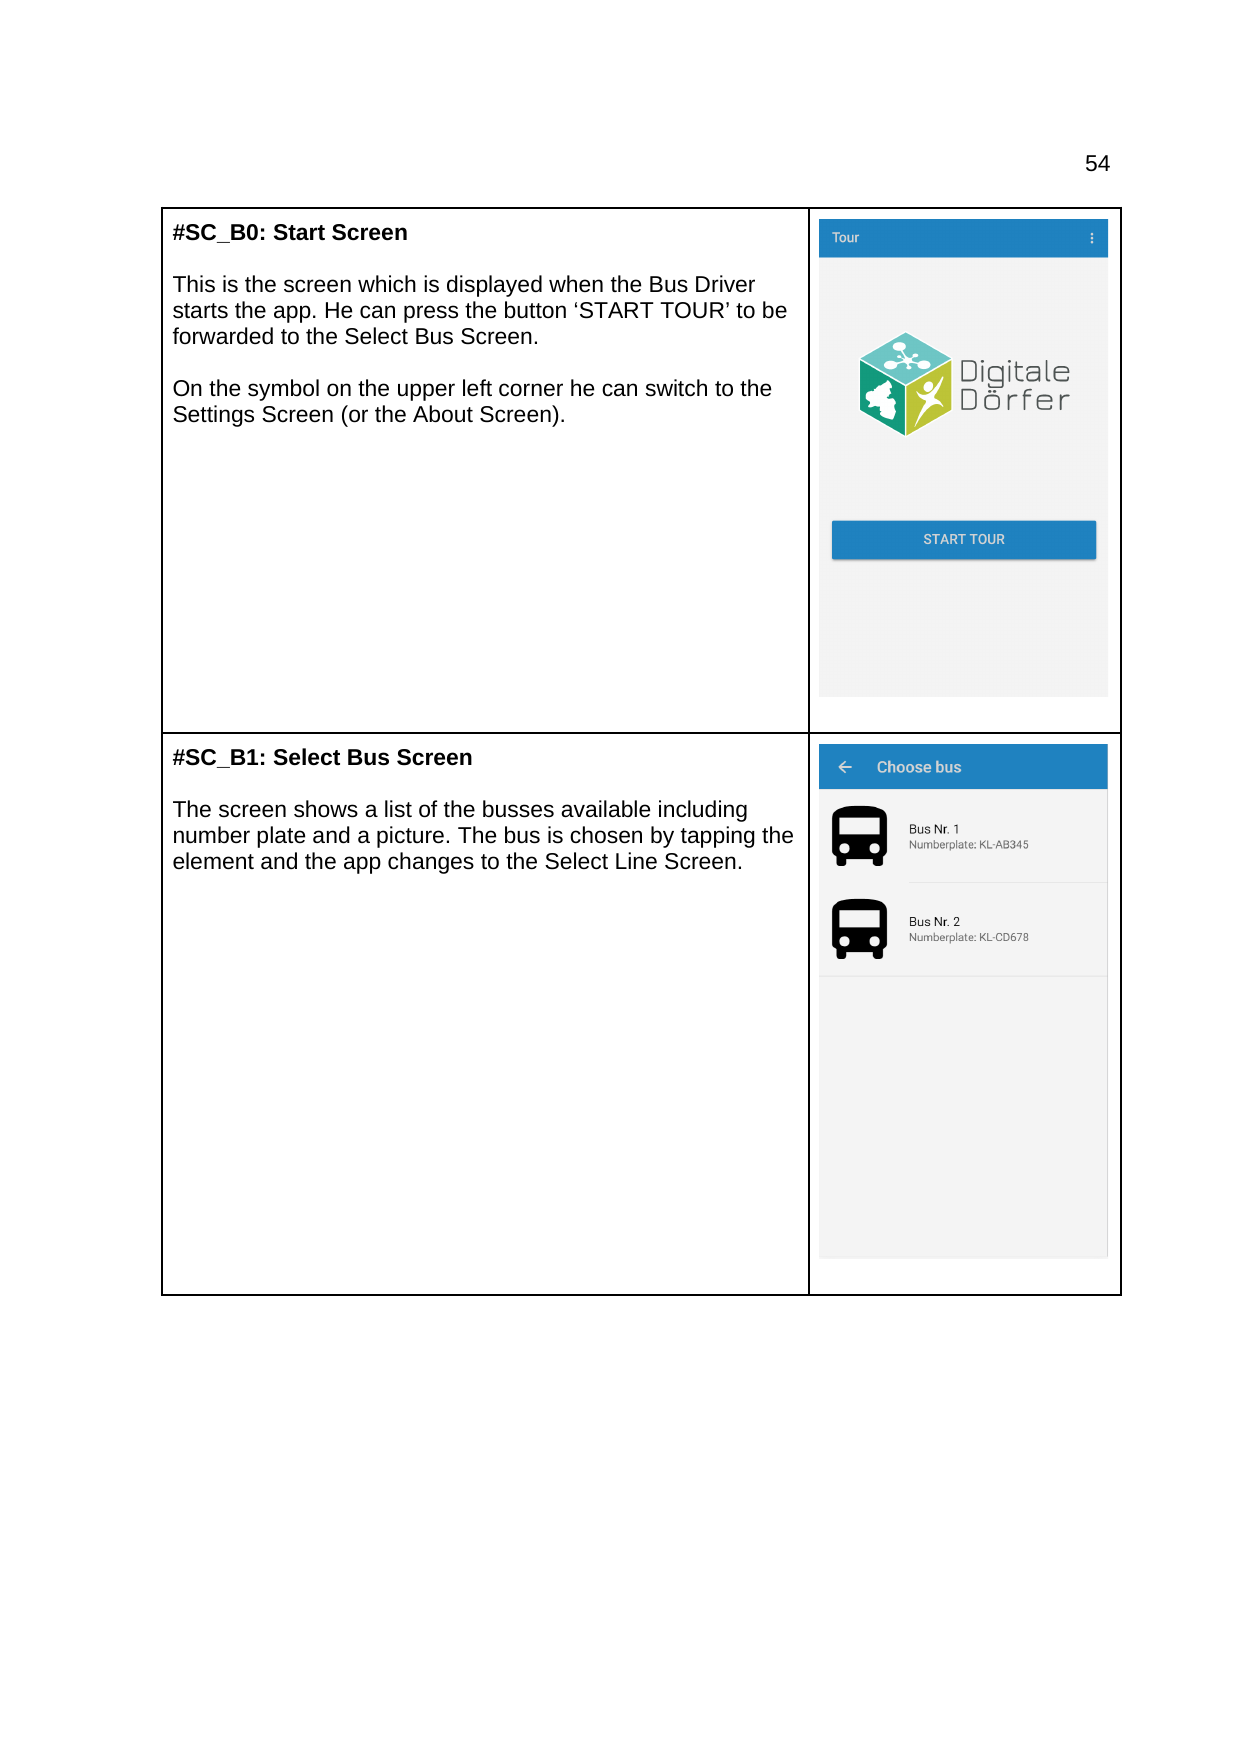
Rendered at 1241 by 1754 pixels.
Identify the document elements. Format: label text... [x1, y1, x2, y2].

table_header #SC_B0: Start Screen This is the screen which is displayed when the Bus Driver starts the app. He can press the button ‘START TOUR’ to be forwarded to the Select Bus Screen. On the symbol on the upper left corner he can switch to the Settings Screen (or the About Screen). [163, 209, 808, 732]
table_cell [810, 734, 1120, 1294]
picture [819, 744, 1109, 1259]
picture [819, 219, 1109, 697]
table_cell #SC_B1: Select Bus Screen The screen shows a list of the busses available including number plate and a picture. The bus is chosen by tapping the element and the app changes to the Select Line Screen. [163, 734, 808, 1294]
table_header [810, 209, 1120, 732]
